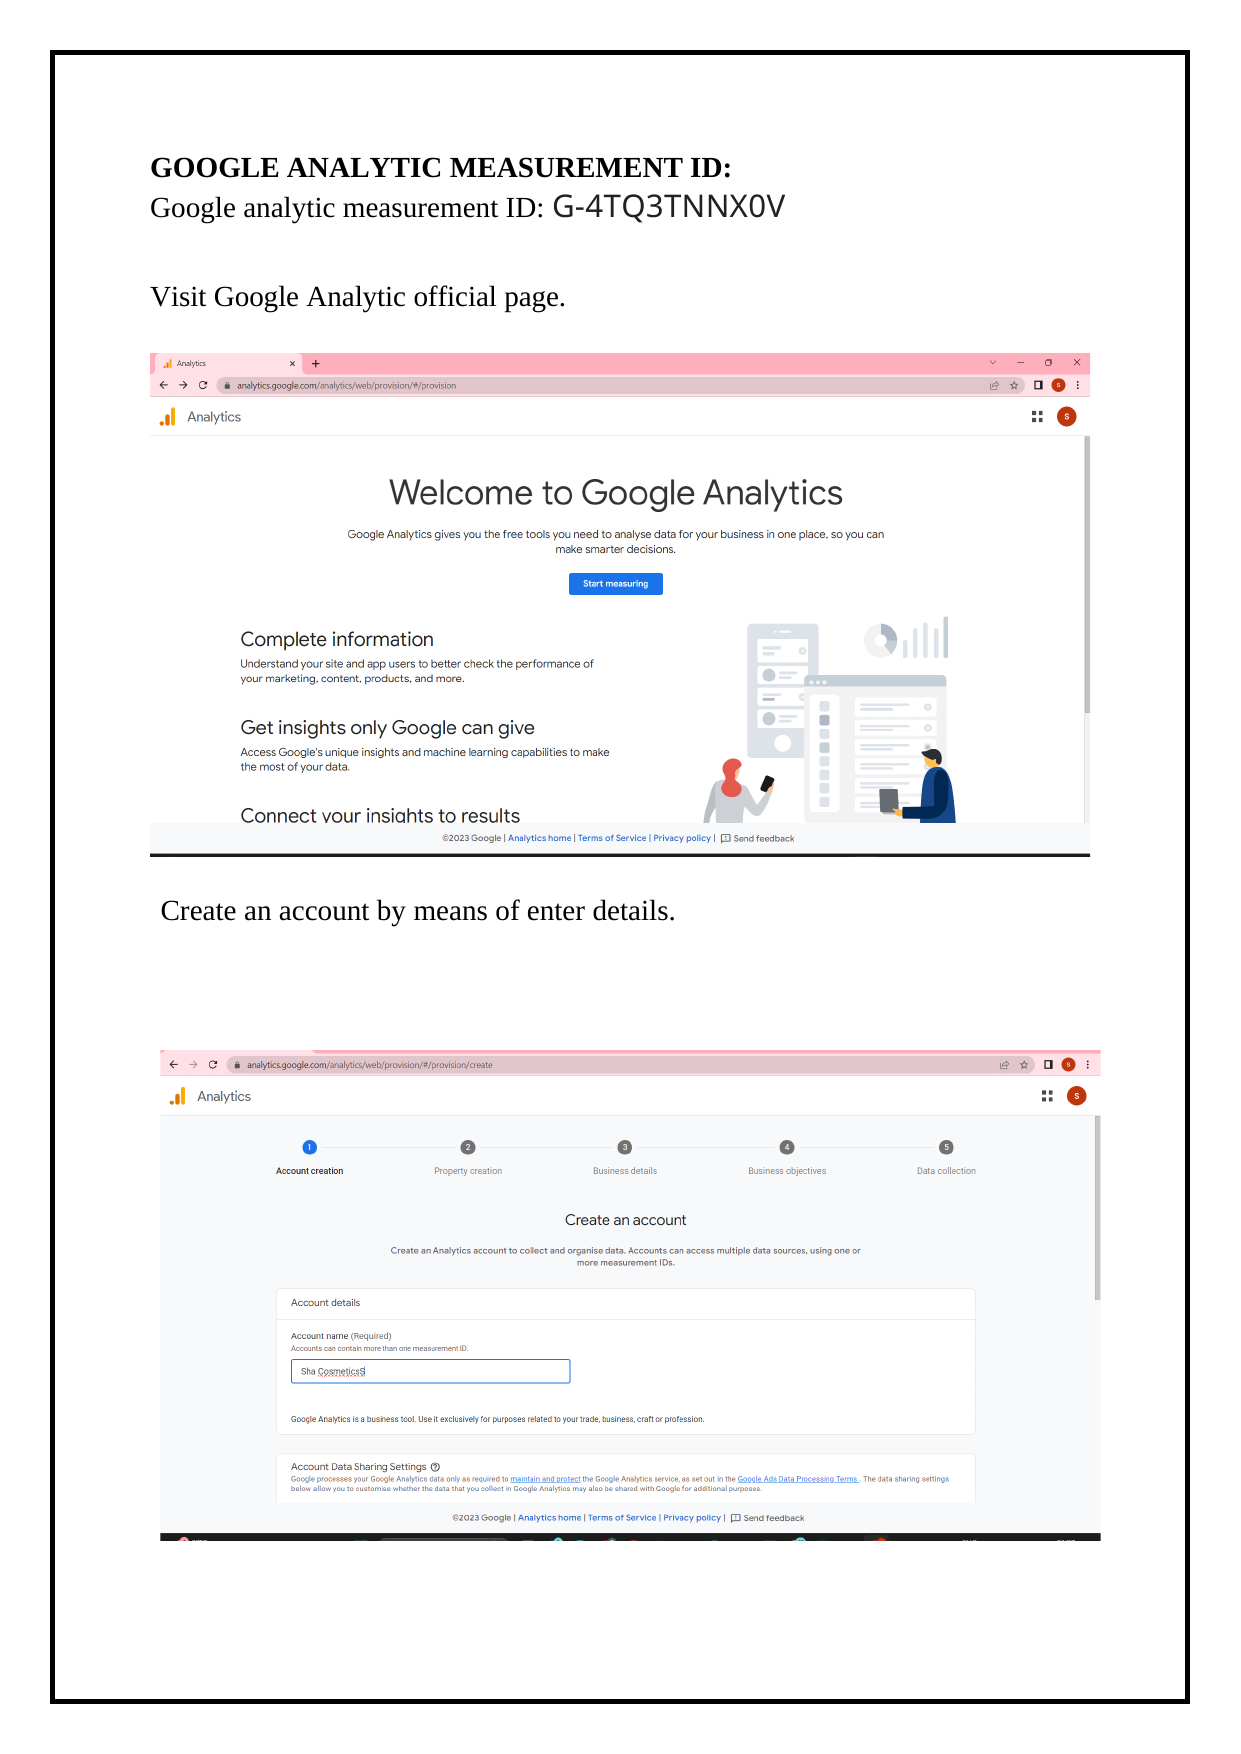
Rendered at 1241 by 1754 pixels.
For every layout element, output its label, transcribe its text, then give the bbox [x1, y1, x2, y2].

text GOOGLE ANALYTIC MEASUREMENT ID: [150, 150, 1090, 183]
picture [150, 353, 1091, 857]
text Google analytic measurement ID: G-4TQ3TNNX0V [150, 183, 1090, 226]
text Visit Google Analytic official page. [150, 279, 586, 312]
picture [160, 1050, 1101, 1541]
text Create an account by means of enter details. [160, 893, 1090, 926]
